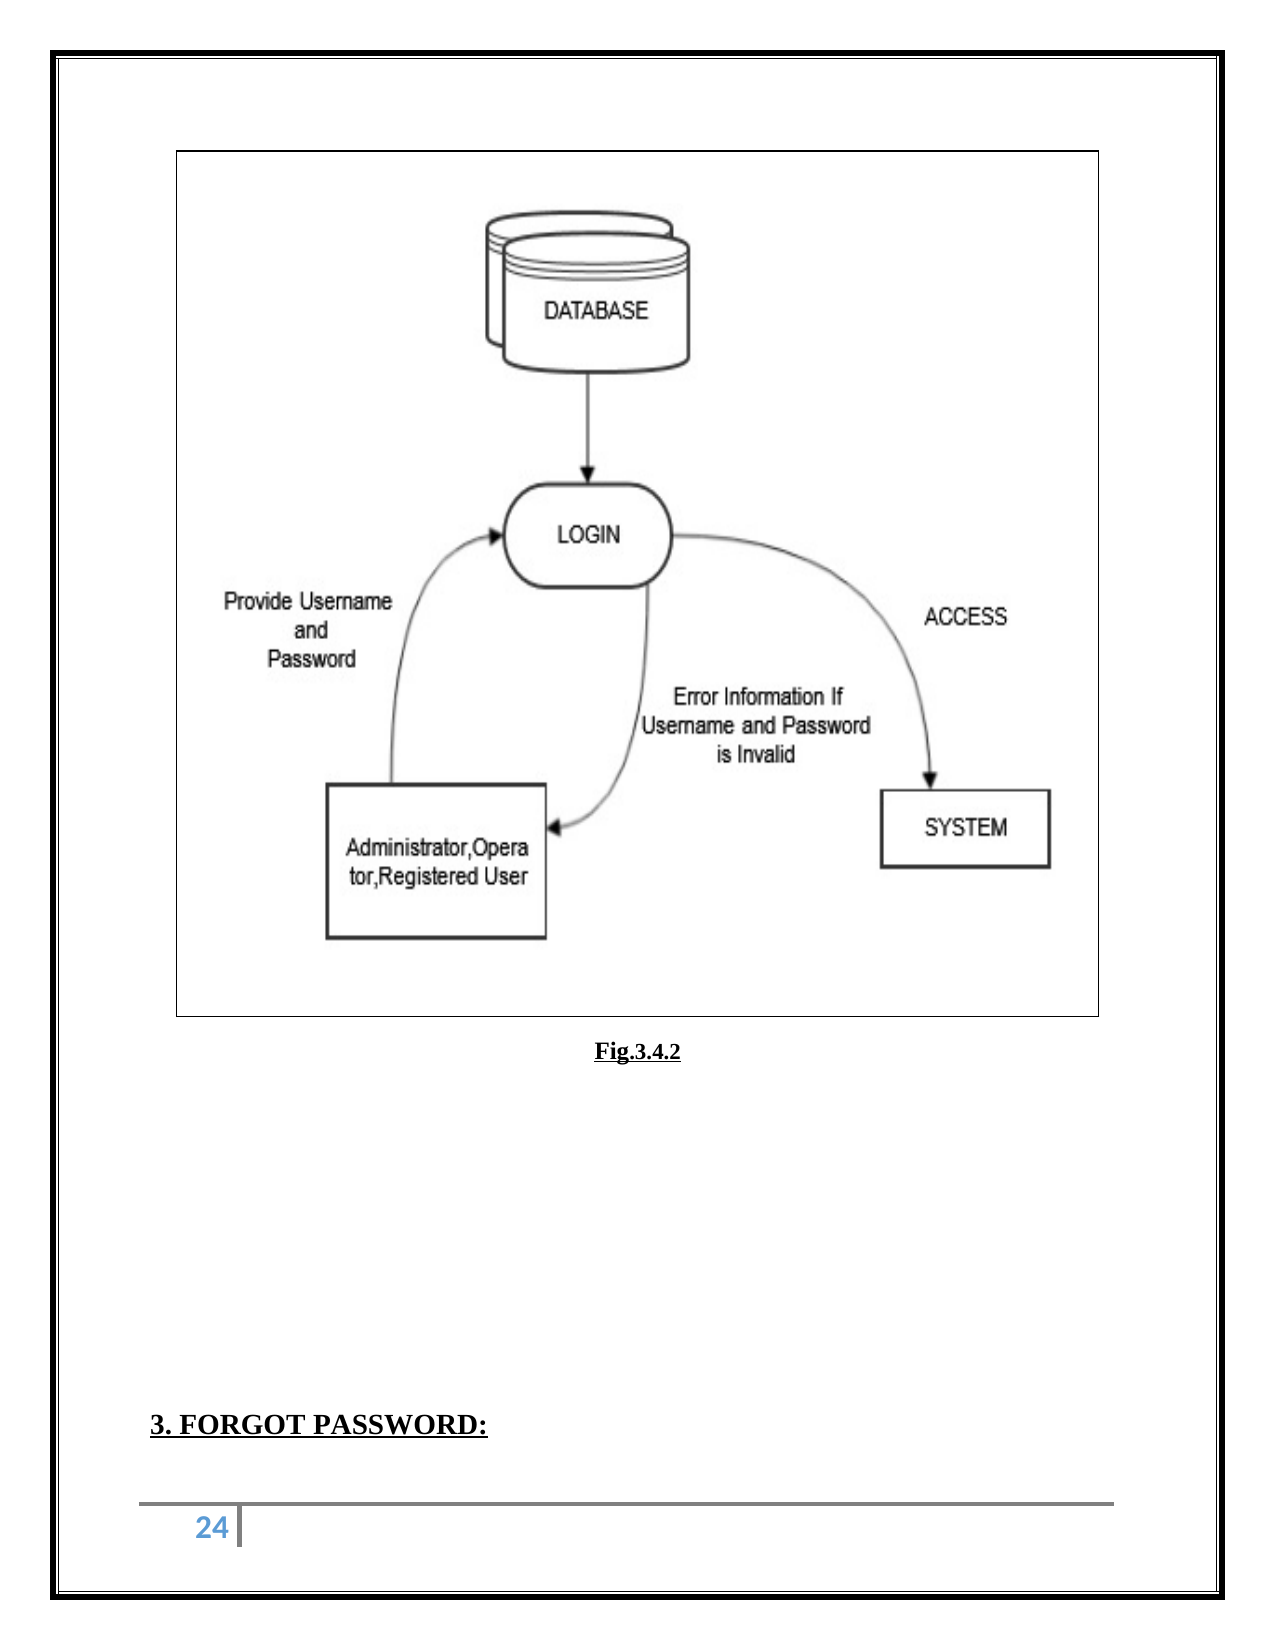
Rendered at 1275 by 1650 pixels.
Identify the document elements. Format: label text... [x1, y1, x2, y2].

picture [177, 152, 1098, 1016]
text Fig.3.4.2 [150, 1036, 1125, 1065]
text 3. FORGOT PASSWORD: [150, 1407, 1125, 1441]
